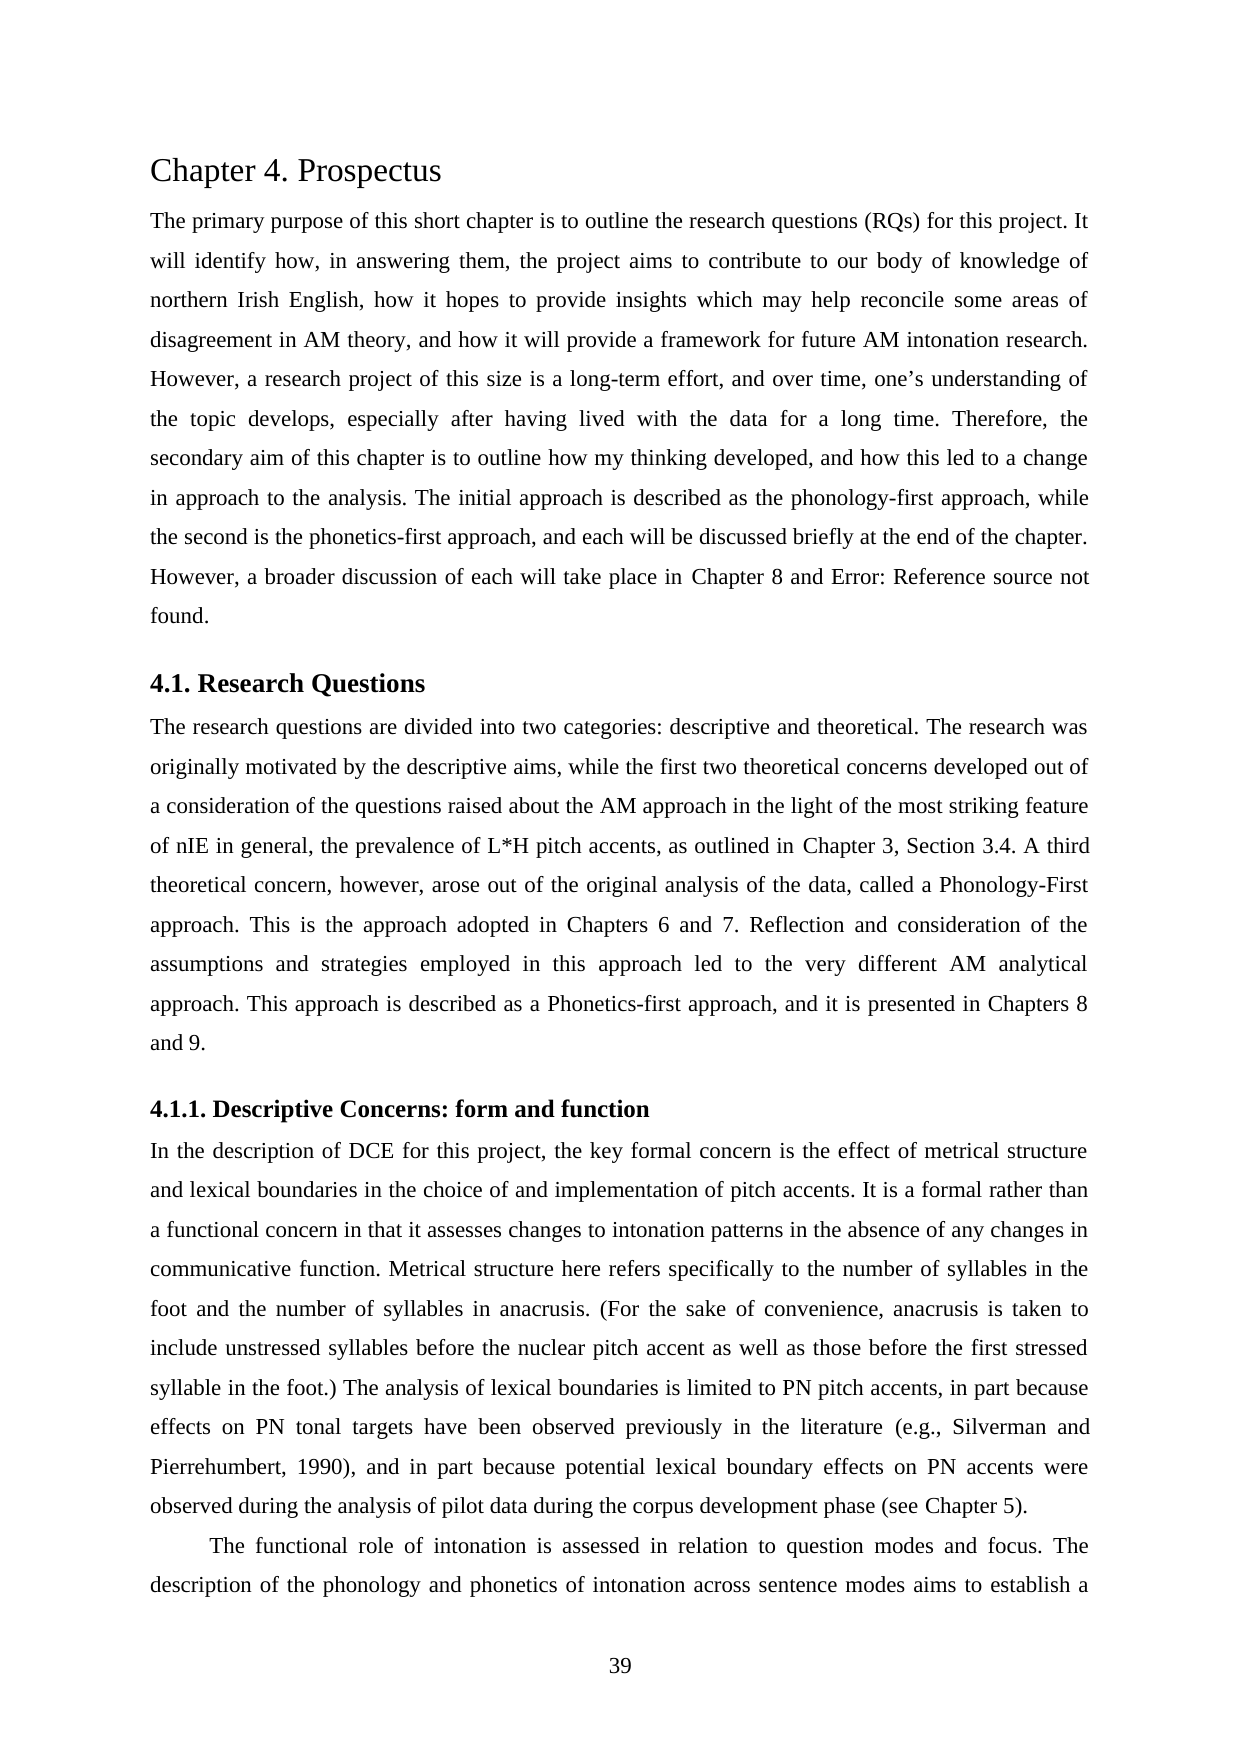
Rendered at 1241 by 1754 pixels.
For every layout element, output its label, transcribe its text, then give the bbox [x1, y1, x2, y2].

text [150, 1532, 1090, 1597]
subtitle Research Questions [150, 667, 1090, 698]
text The research questions are divided into two categories: descriptive and theoretical. The research was originally motivated by the descriptive aims, while the first two theoretical concerns developed out of a consideration of the questions raised about the AM approach in the light of the most striking feature of nIE in general, the prevalence of L*H pitch accents, as outlined in Chapter 3, Section 3.4. A third theoretical concern, however, arose out of the original analysis of the data, called a Phonology-First approach. This is the approach adopted in Chapters 6 and 7. Reflection and consideration of the assumptions and strategies employed in this approach led to the very different AM analytical approach. This approach is described as a Phonetics-first approach, and it is presented in Chapters 8 and 9. [150, 713, 1090, 1056]
subtitle Prospectus [150, 150, 1090, 188]
text In the description of DCE for this project, the key formal concern is the effect of metrical structure and lexical boundaries in the choice of and implementation of pitch accents. It is a formal rather than a functional concern in that it assesses changes to intonation patterns in the absence of any changes in communicative function. Metrical structure here refers specifically to the number of syllables in the foot and the number of syllables in anacrusis. (For the sake of convenience, anacrusis is taken to include unstressed syllables before the nuclear pitch accent as well as those before the first stressed syllable in the foot.) The analysis of lexical boundaries is limited to PN pitch accents, in part because effects on PN tonal targets have been observed previously in the literature (e.g., Silverman and Pierrehumbert, 1990), and in part because potential lexical boundary effects on PN accents were observed during the analysis of pilot data during the corpus development phase (see Chapter 5). [150, 1137, 1090, 1518]
subtitle Descriptive Concerns: form and function [150, 1094, 1090, 1122]
